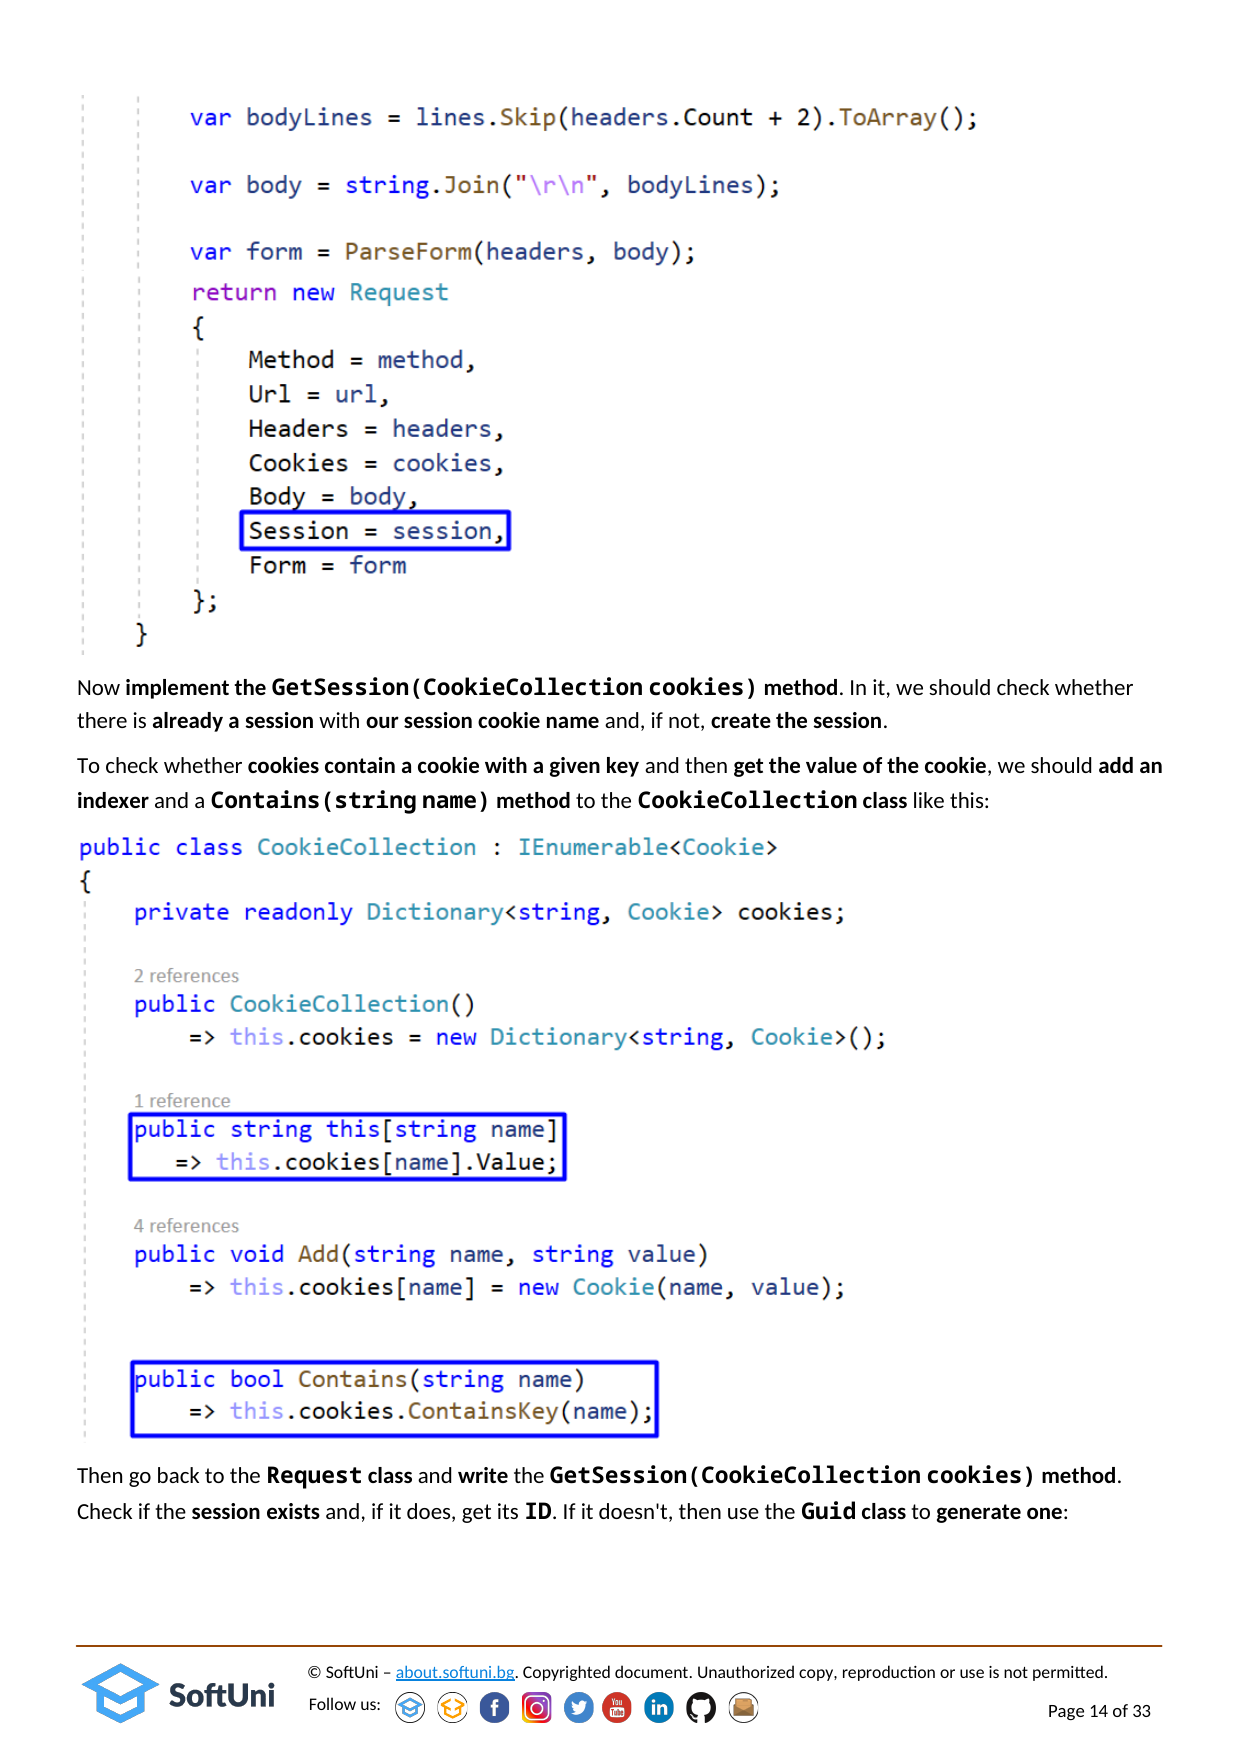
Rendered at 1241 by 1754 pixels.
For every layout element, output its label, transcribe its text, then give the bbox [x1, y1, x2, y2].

picture [665, 1692, 674, 1701]
picture [395, 1692, 425, 1723]
picture [76, 274, 522, 655]
text To check whether cookies contain a cookie with a given key and then get the value of the cookie, we should add an indexer and a Contains(string name) method to the CookieCollection class like this: [77, 751, 1163, 815]
picture [75, 1658, 281, 1729]
picture [728, 1692, 759, 1723]
picture [686, 1692, 716, 1723]
picture [644, 1692, 653, 1701]
picture [437, 1692, 468, 1723]
picture [665, 1714, 674, 1723]
picture [76, 95, 982, 271]
picture [658, 1705, 667, 1714]
picture [479, 1692, 510, 1723]
picture [522, 1692, 552, 1723]
picture [564, 1692, 594, 1723]
picture [76, 832, 892, 1443]
text Now implement the GetSession(CookieCollection cookies) method. In it, we should check whether there is already a session with our session cookie name and, if not, create the session. [77, 671, 1163, 734]
picture [602, 1692, 632, 1723]
text Then go back to the Request class and write the GetSession(CookieCollection cookies) method. Check if the session exists and, if it does, get its ID. If it doesn't, then use the Guid class to generate one: [77, 1459, 1163, 1526]
picture [644, 1714, 653, 1723]
